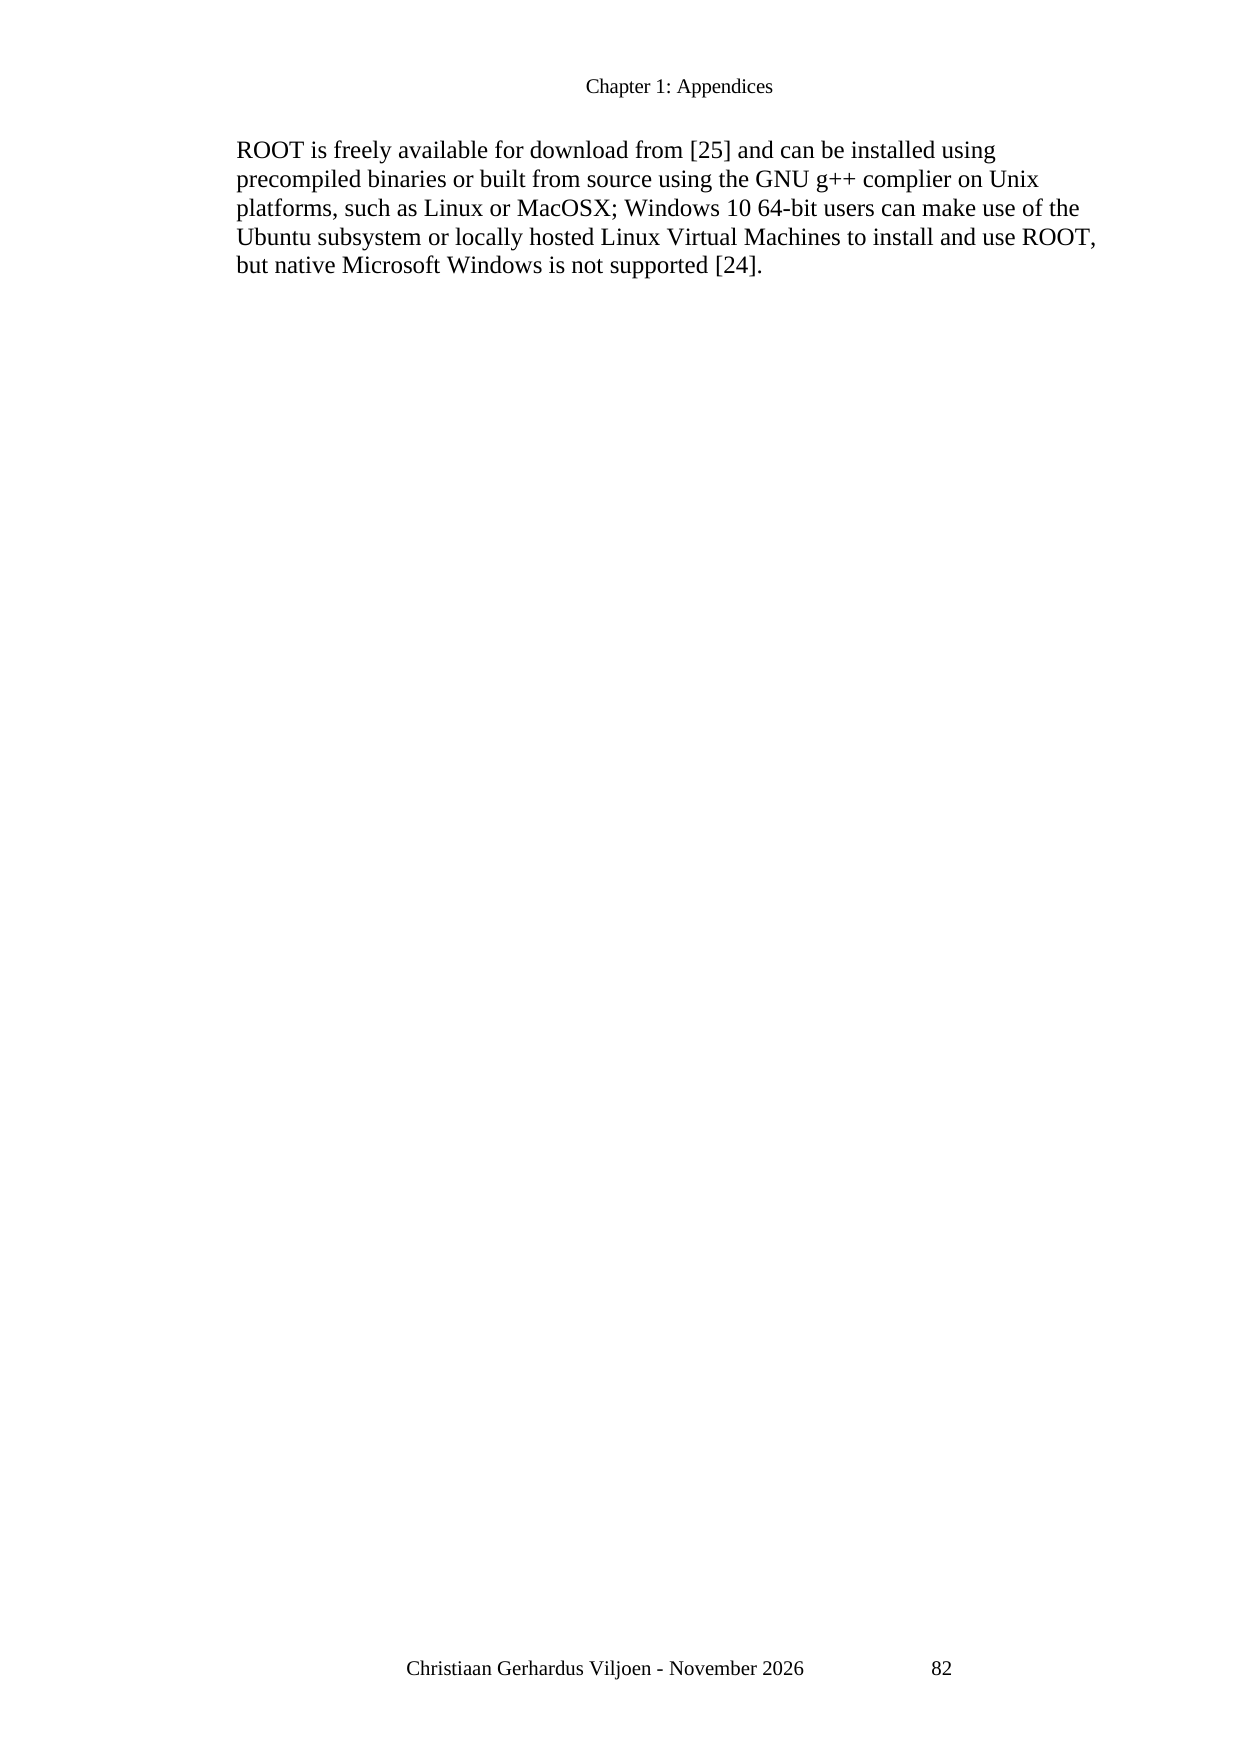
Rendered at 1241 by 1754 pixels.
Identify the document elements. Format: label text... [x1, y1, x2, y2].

text ROOT is freely available for download from and can be installed using precompiled binaries or built from source using the GNU g++ complier on Unix platforms, such as Linux or MacOSX; Windows 10 64-bit users can make use of the Ubuntu subsystem or locally hosted Linux Virtual Machines to install and use ROOT, but native Microsoft Windows is not supported . [236, 135, 1122, 279]
